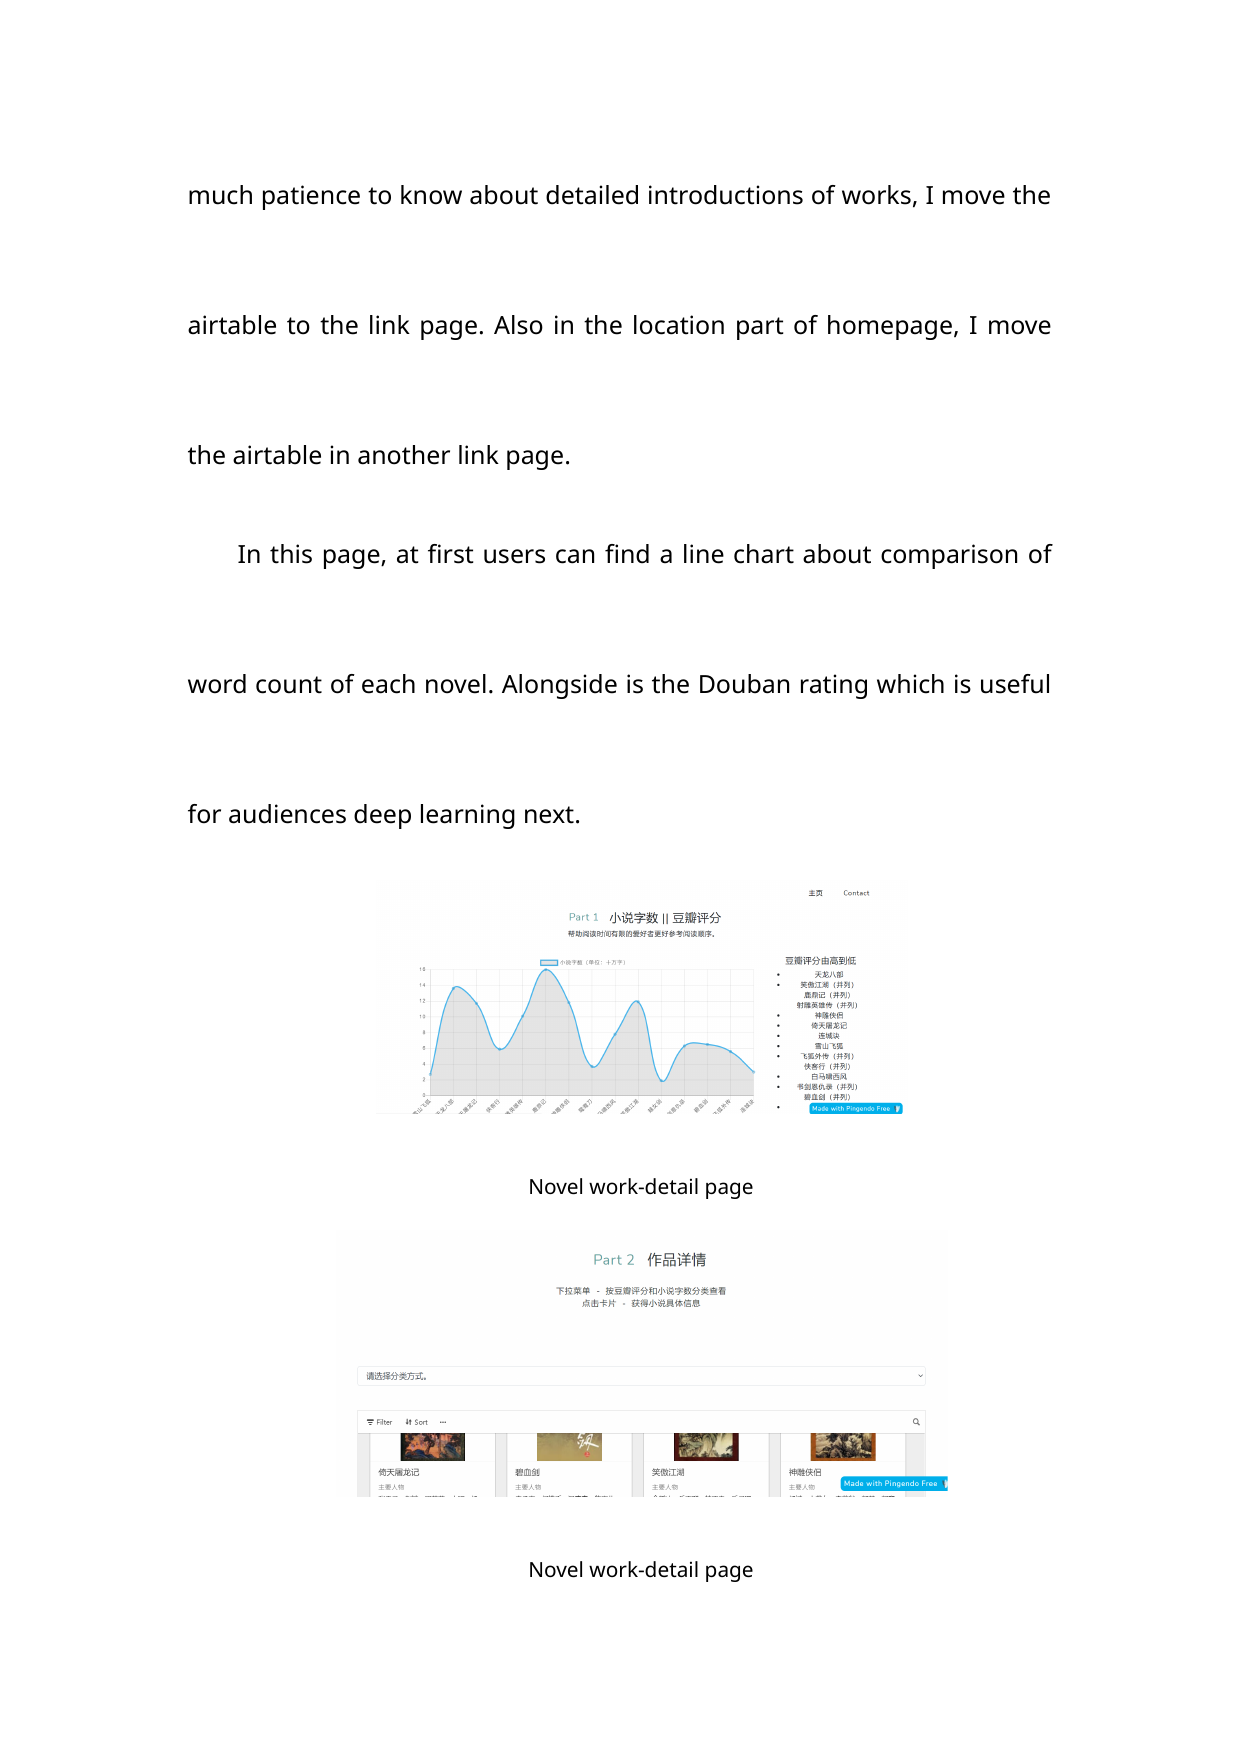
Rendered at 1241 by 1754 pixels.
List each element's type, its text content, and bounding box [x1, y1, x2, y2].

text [187, 162, 1053, 487]
text Novel work-detail page [187, 1553, 1053, 1586]
picture [376, 880, 908, 1114]
text Novel work-detail page [187, 1170, 1053, 1202]
text In this page, at first users can find a line chart about comparison of word count of each novel. Alongside is the Douban rating which is useful for audiences deep learning next. [187, 521, 1053, 846]
picture [336, 1230, 948, 1497]
